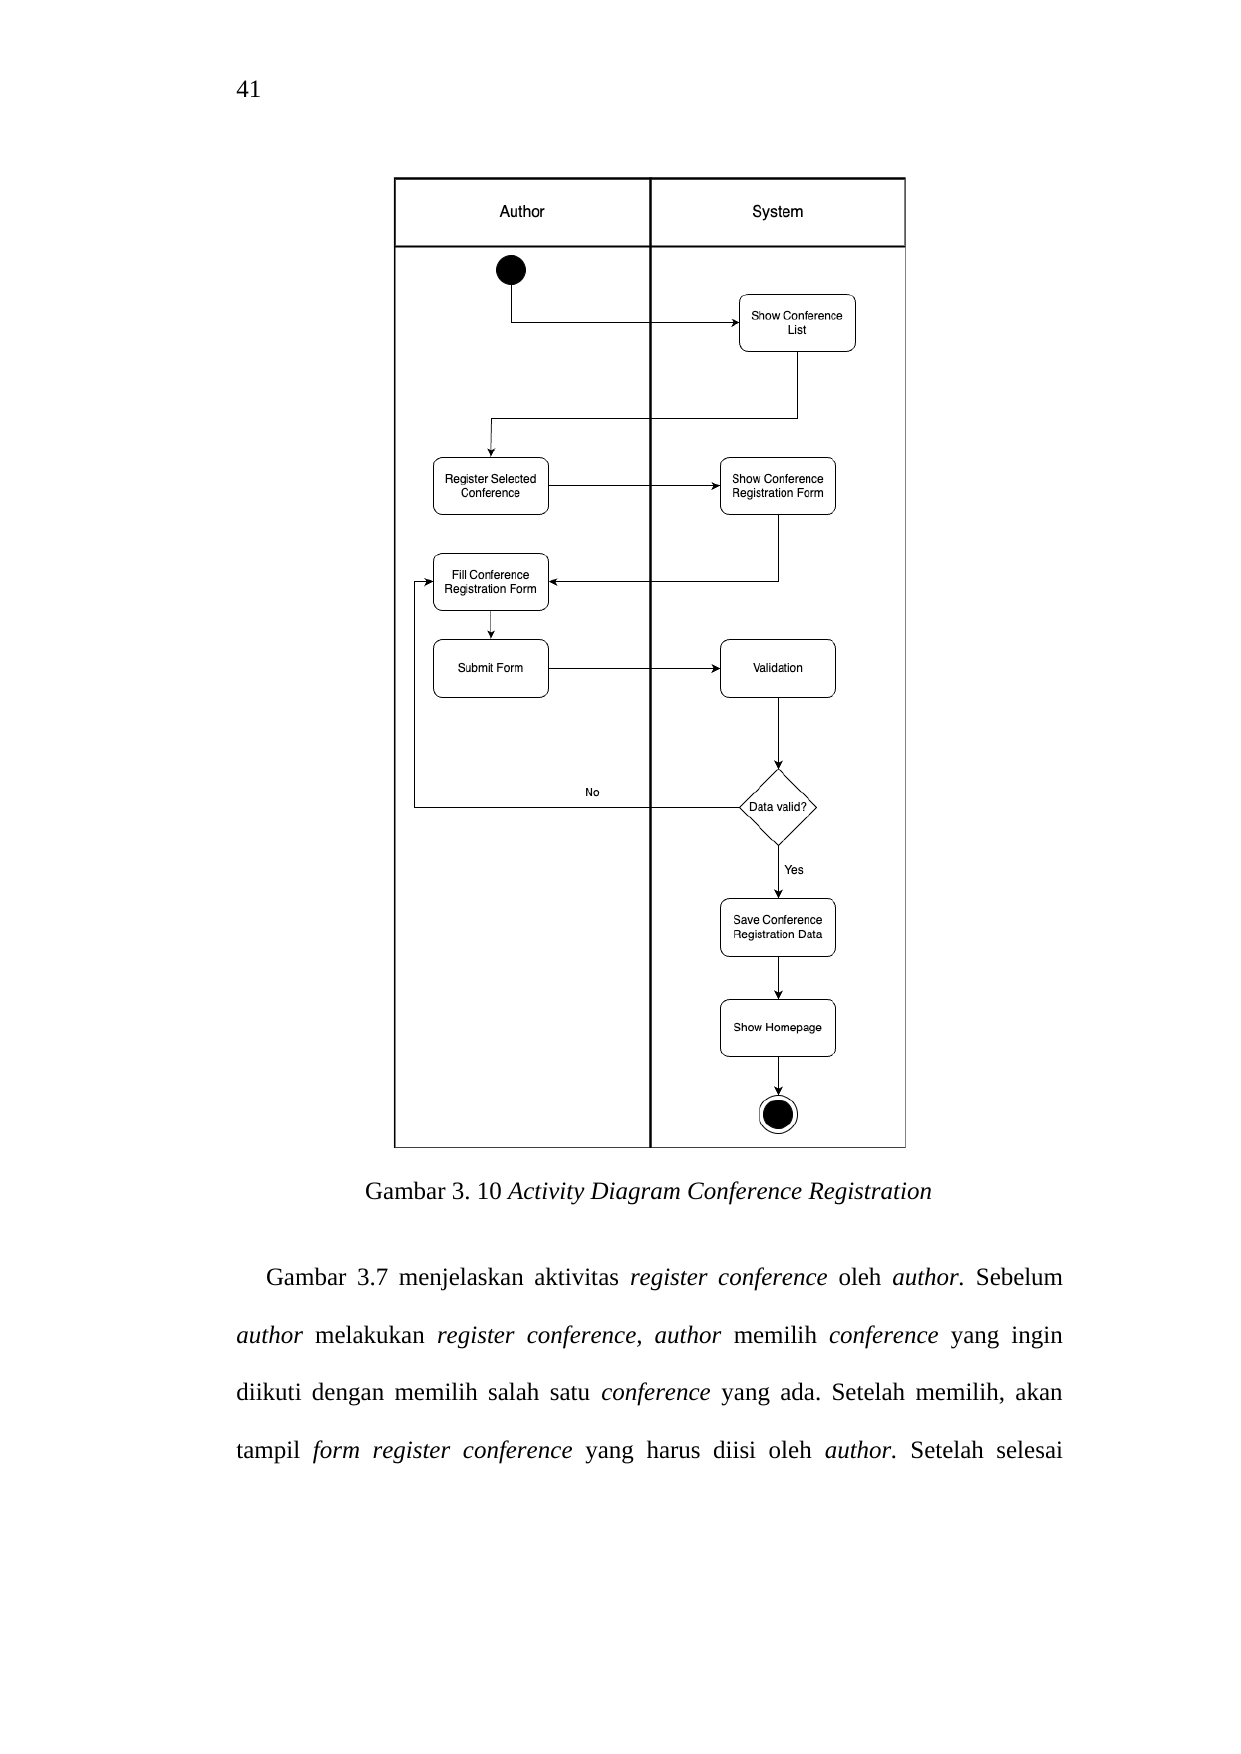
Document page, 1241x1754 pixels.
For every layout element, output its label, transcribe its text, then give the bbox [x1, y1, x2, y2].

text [236, 1262, 1063, 1464]
picture [393, 177, 906, 1148]
text Gambar 3. 10 Activity Diagram Conference Registration [236, 1176, 1063, 1205]
